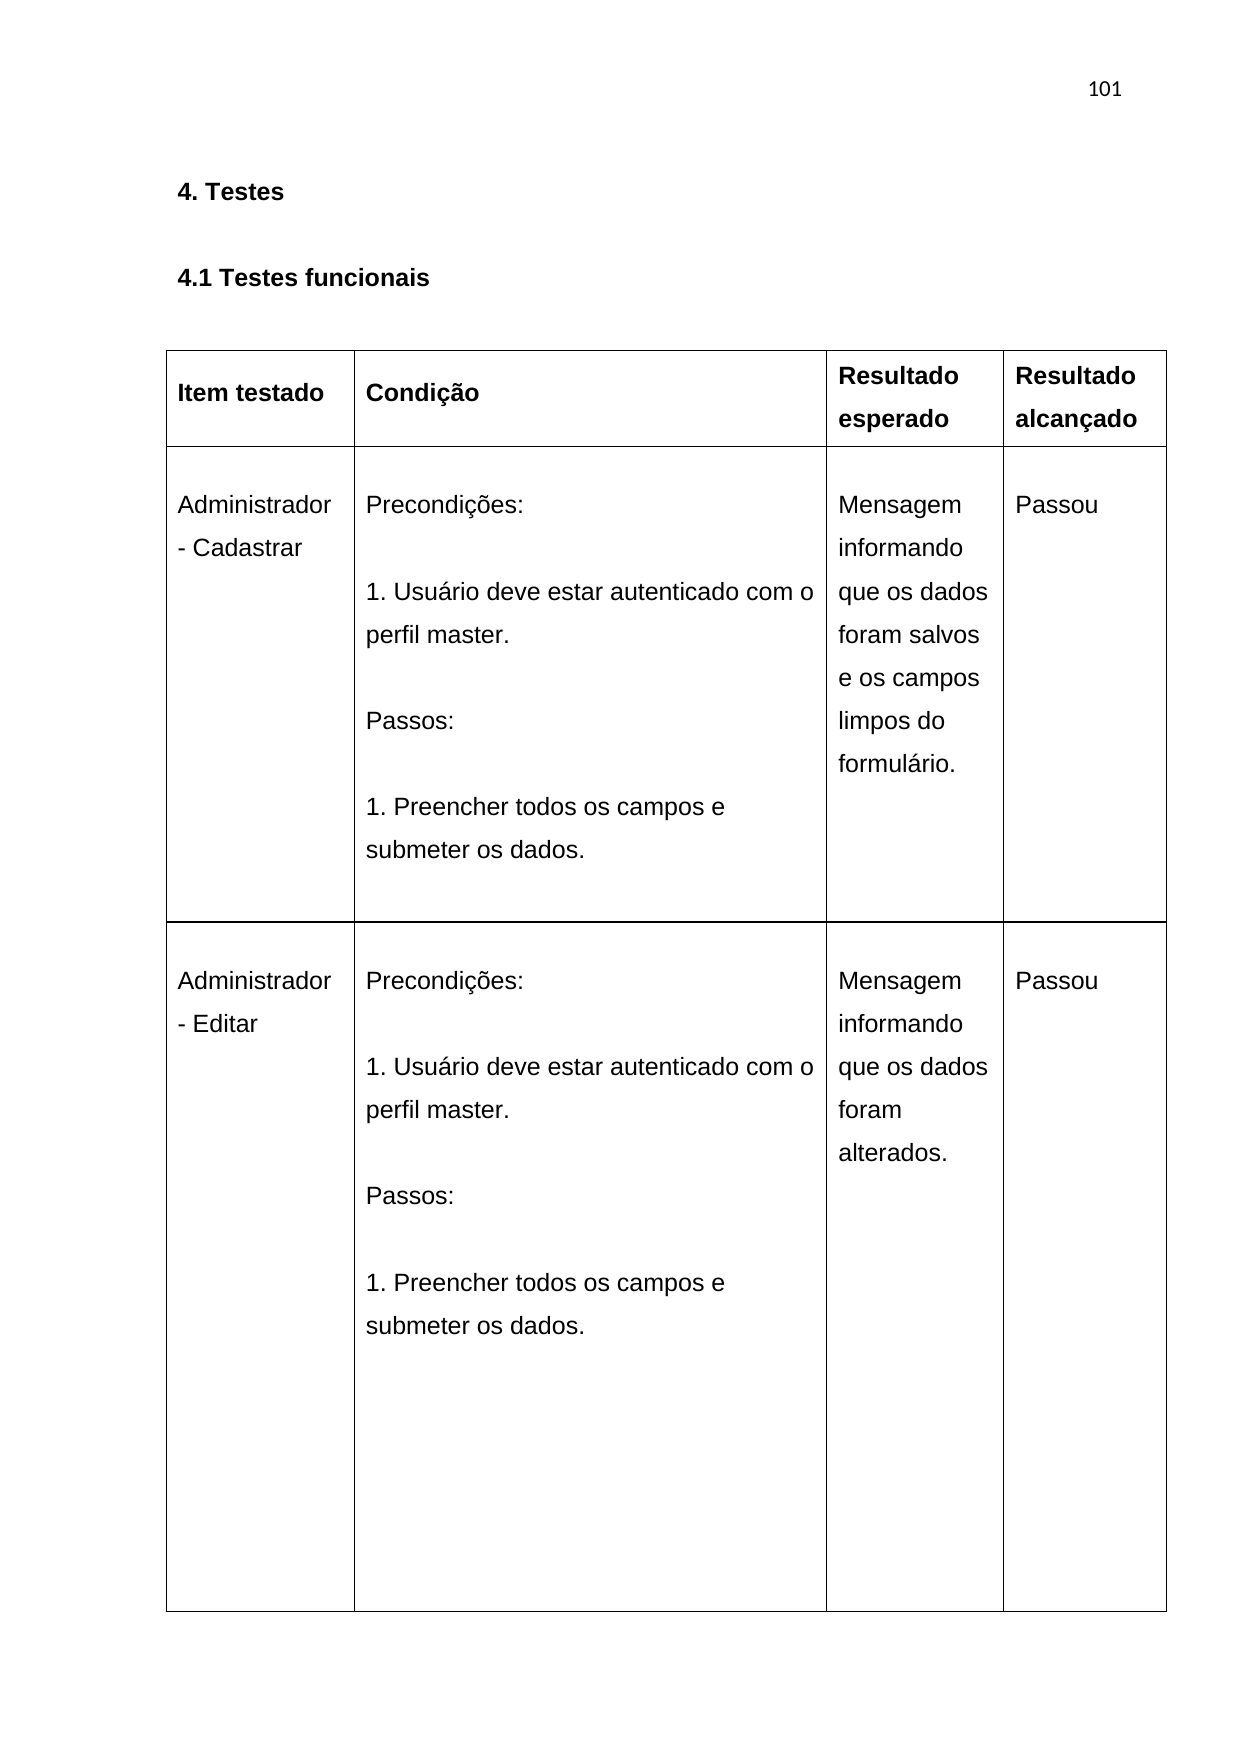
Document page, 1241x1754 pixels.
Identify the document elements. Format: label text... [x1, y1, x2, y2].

text 4.1 Testes funcionais [177, 263, 1122, 292]
text 4. Testes [177, 177, 1122, 206]
table_cell Mensagem informando que os dados foram salvos e os campos limpos do formulário. [827, 447, 1003, 921]
table_cell Precondições: 1. Usuário deve estar autenticado com o perfil master. Passos: 1. Preencher todos os campos e submeter os dados. [355, 447, 826, 921]
table_header Condição [355, 351, 826, 446]
table_cell Precondições: 1. Usuário deve estar autenticado com o perfil master. Passos: 1. Preencher todos os campos e submeter os dados. [355, 923, 826, 1611]
table_cell Administrador - Editar [167, 923, 354, 1611]
table_cell Mensagem informando que os dados foram alterados. [827, 923, 1003, 1611]
table_header Item testado [167, 351, 354, 446]
table_cell Passou [1004, 447, 1166, 921]
table_cell Passou [1004, 923, 1166, 1611]
table_header Resultado esperado [827, 351, 1003, 446]
table_cell Administrador - Cadastrar [167, 447, 354, 921]
table_header Resultado alcançado [1004, 351, 1166, 446]
